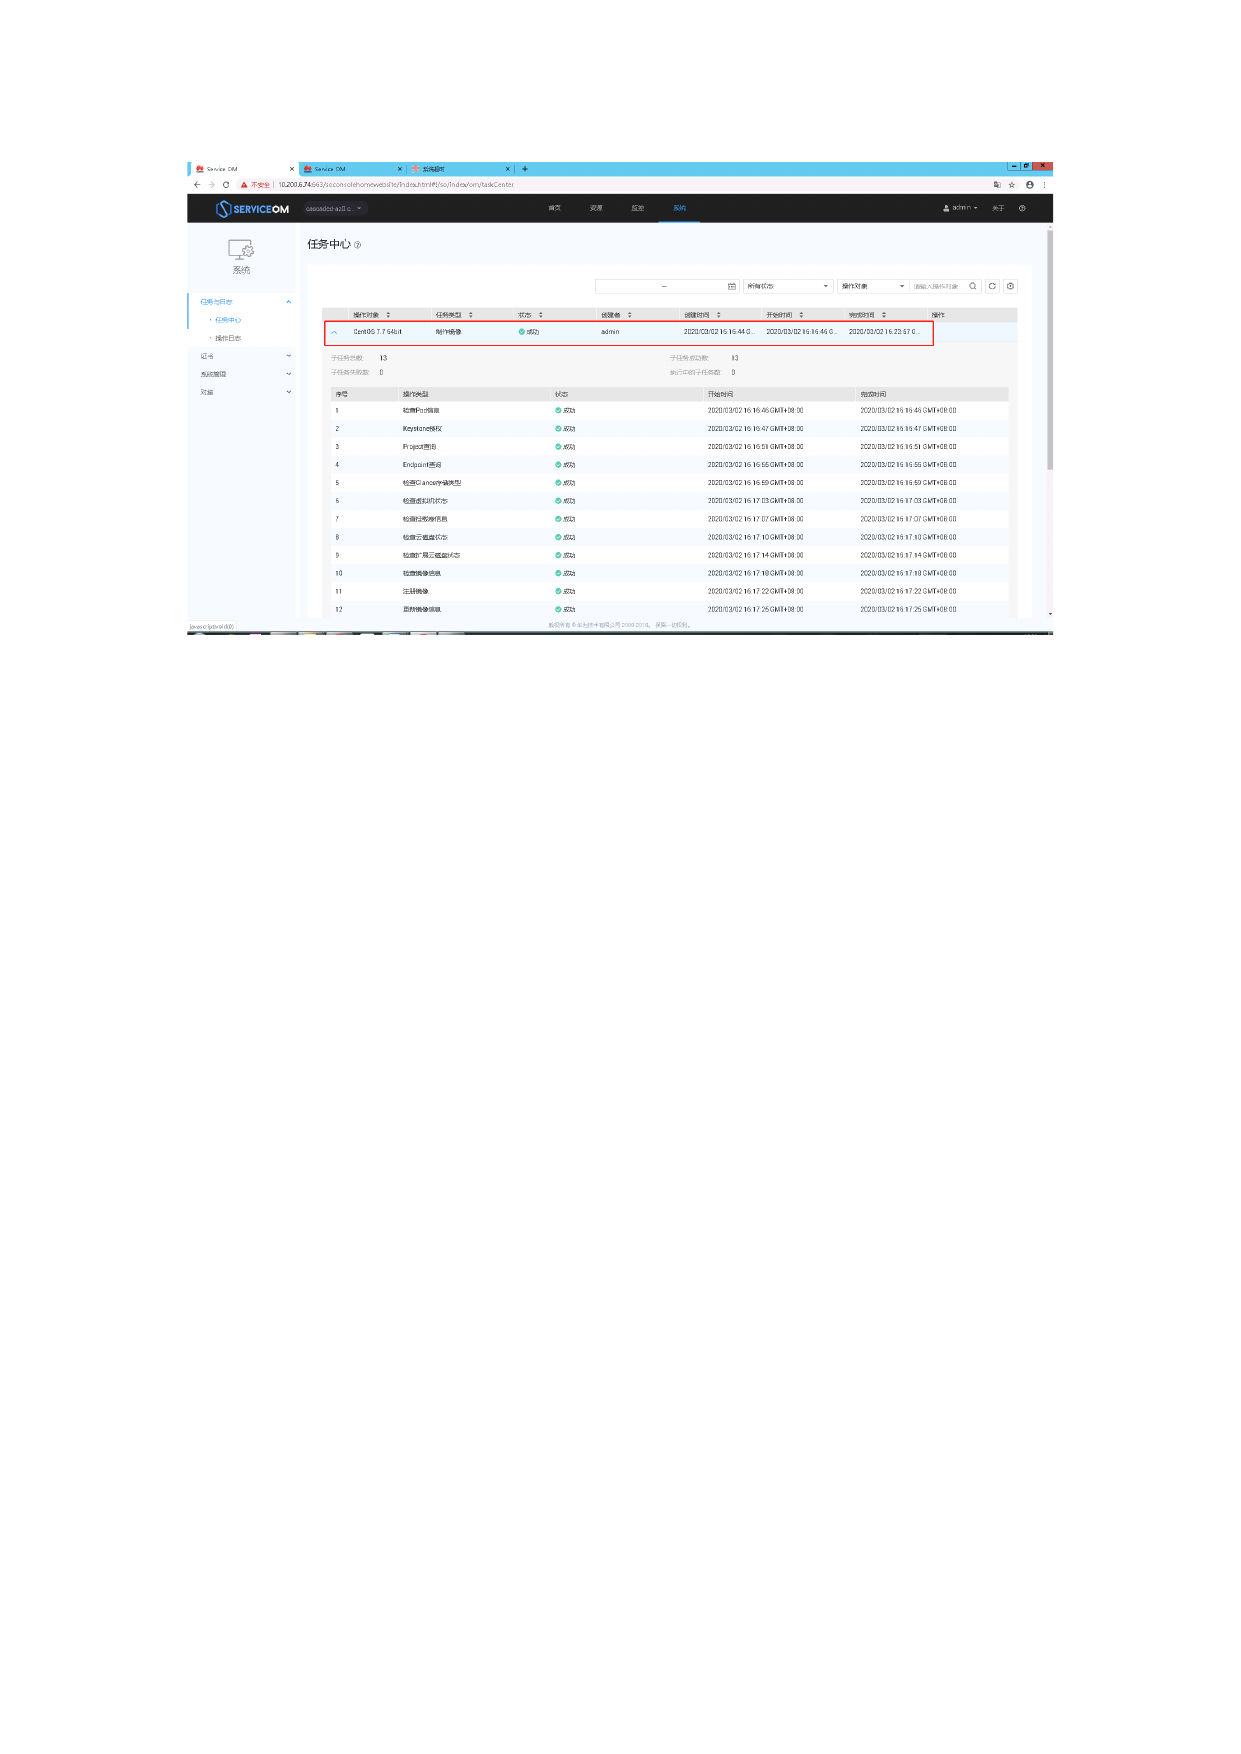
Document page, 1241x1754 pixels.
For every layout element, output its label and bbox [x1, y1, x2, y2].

picture [187, 162, 1054, 635]
